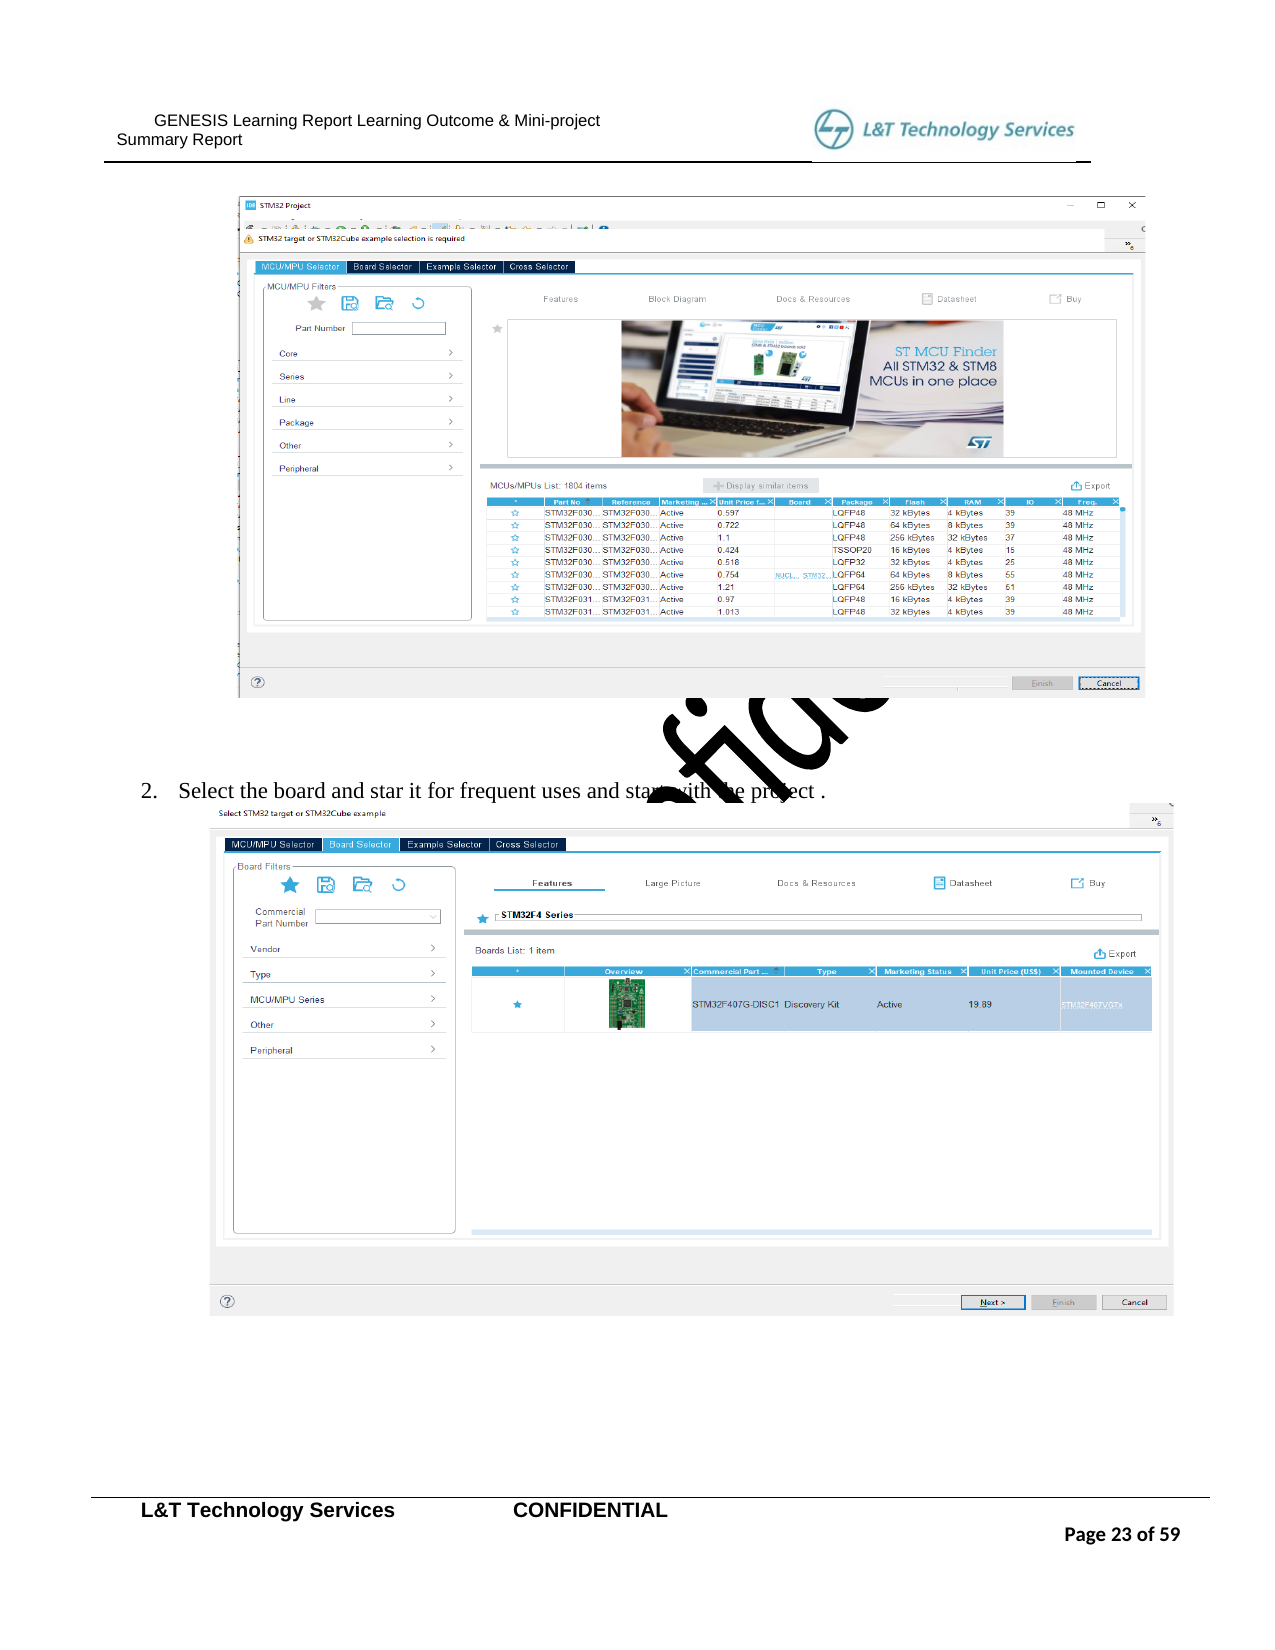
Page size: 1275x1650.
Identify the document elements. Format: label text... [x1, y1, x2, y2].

picture [209, 803, 1174, 1316]
list Select the board and star it for frequent uses and start with the project . [141, 777, 1205, 803]
picture [812, 98, 1076, 162]
picture [237, 196, 1146, 698]
